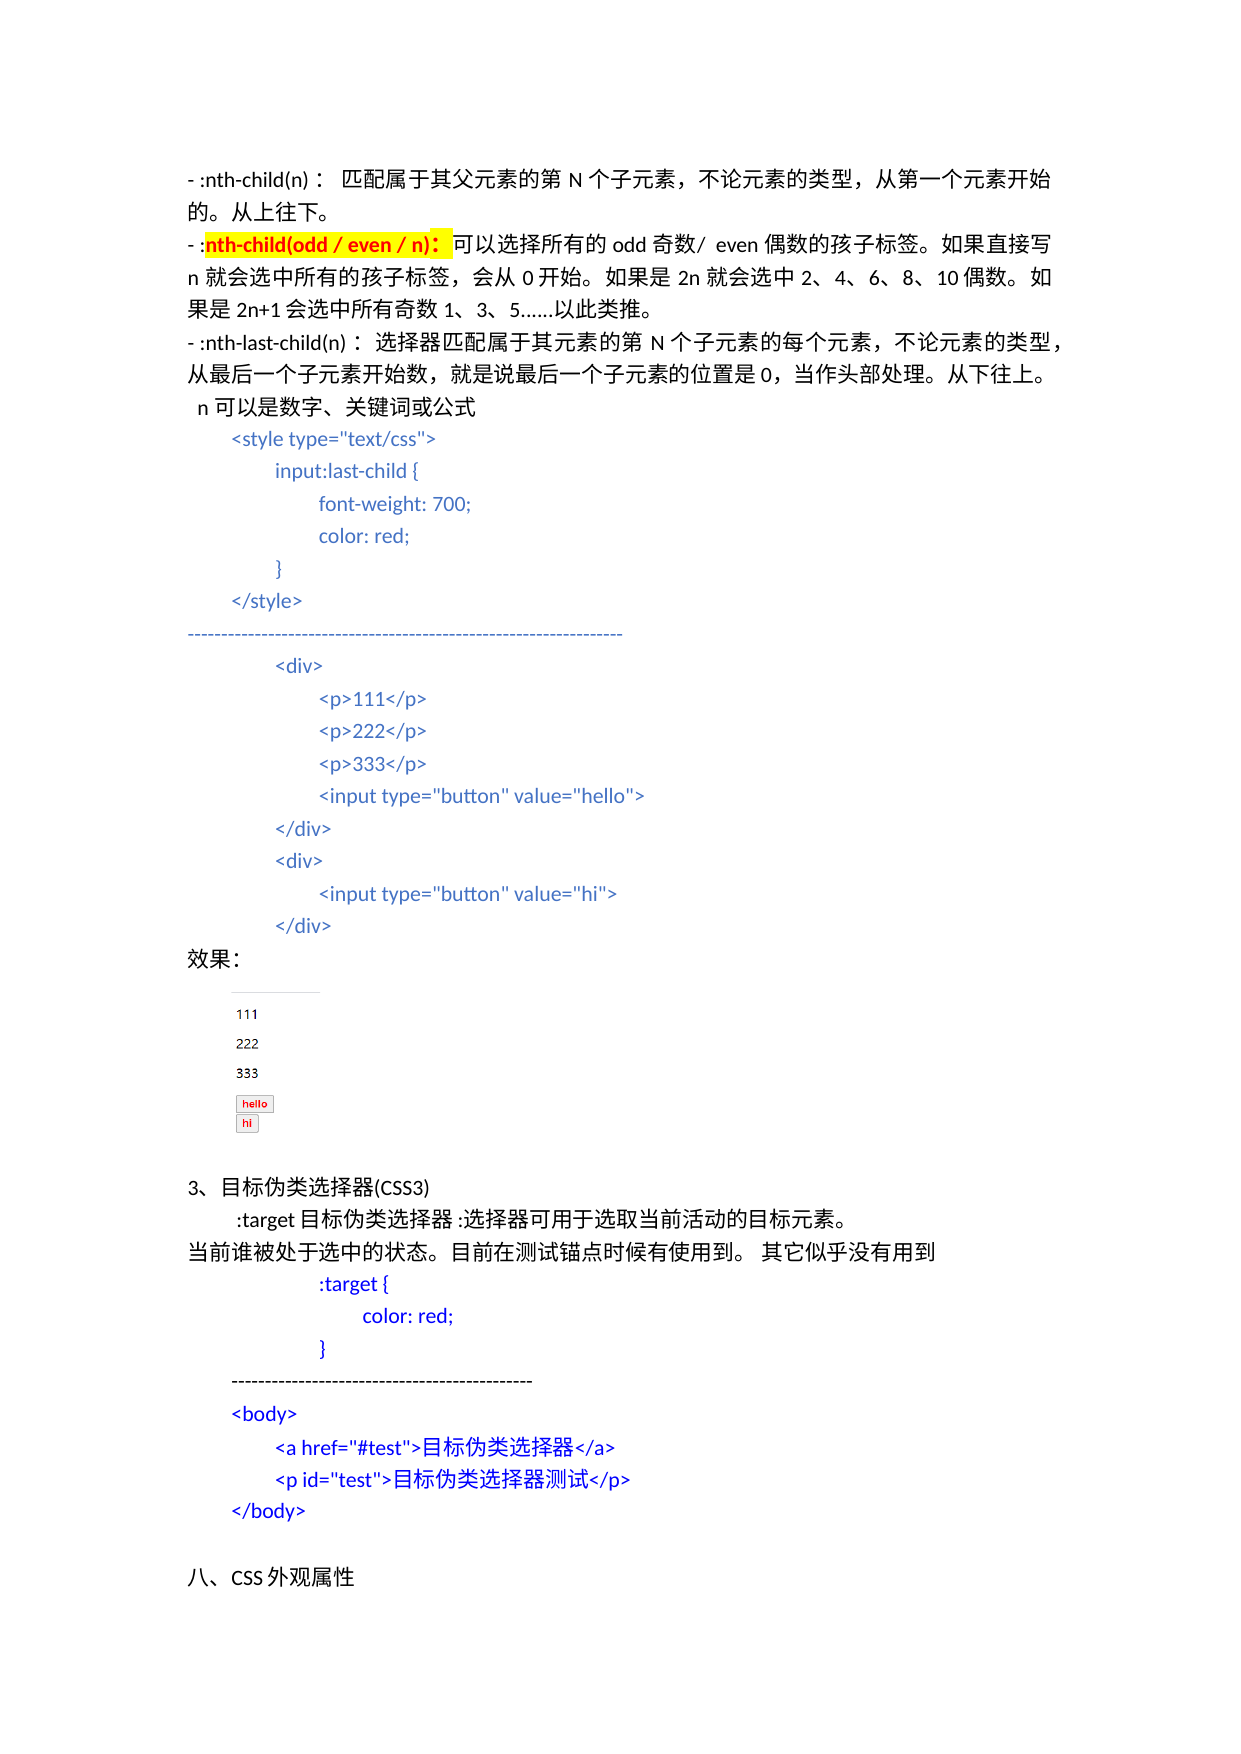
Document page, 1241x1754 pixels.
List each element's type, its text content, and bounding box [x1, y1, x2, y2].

list - :nth-child(odd / even / n)：可以选择所有的odd 奇数/ even 偶数的孩子标签。如果直接写 n 就会选中所有的孩子标签，会从0开始。如果是 2n 就会选中 2、4、6、8、10偶数。如果是 2n+1会选中所有奇数 1、3、5......以此类推。 [187, 227, 1053, 324]
picture [231, 990, 320, 1154]
list :target目标伪类选择器 :选择器可用于选取当前活动的目标元素。 [187, 1202, 1053, 1234]
list color: red; [187, 1299, 1053, 1332]
list :target { [187, 1267, 1053, 1299]
list <div> [187, 844, 1053, 877]
list <p id="test">目标伪类选择器测试</p> [187, 1462, 1053, 1494]
list - :nth-last-child(n) ：选择器匹配属于其元素的第 N 个子元素的每个元素，不论元素的类型，从最后一个子元素开始数，就是说最后一个子元素的位置是0，当作头部处理。从下往上。 [187, 324, 1053, 389]
list font-weight: 700; [187, 487, 1053, 519]
list <input type="button" value="hello"> [187, 779, 1053, 812]
list </body> [187, 1494, 1053, 1527]
list } [187, 1332, 1053, 1364]
list --------------------------------------------- [187, 1364, 1053, 1397]
list <div> [187, 649, 1053, 682]
list </div> [187, 909, 1053, 942]
list n 可以是数字、关键词或公式 [187, 389, 1053, 422]
list input:last-child { [187, 454, 1053, 487]
list <p>111</p> [187, 682, 1053, 714]
list } [187, 552, 1053, 584]
list <p>222</p> [187, 714, 1053, 747]
list <a href="#test">目标伪类选择器</a> [187, 1429, 1053, 1462]
list 当前谁被处于选中的状态。目前在测试锚点时候有使用到。 其它似乎没有用到 [187, 1234, 1053, 1267]
list </div> [187, 812, 1053, 844]
list <input type="button" value="hi"> [187, 877, 1053, 909]
list color: red; [187, 519, 1053, 552]
list ----------------------------------------------------------------- [187, 617, 1053, 649]
list 八、CSS外观属性 [187, 1559, 1053, 1592]
list <body> [187, 1397, 1053, 1429]
list <style type="text/css"> [187, 422, 1053, 454]
list <p>333</p> [187, 747, 1053, 779]
list 效果： [187, 942, 1053, 974]
list </style> [187, 584, 1053, 617]
list 3、目标伪类选择器(CSS3) [187, 1169, 1053, 1202]
list - :nth-child(n) ： 匹配属于其父元素的第 N 个子元素，不论元素的类型，从第一个元素开始的。从上往下。 [187, 162, 1053, 227]
